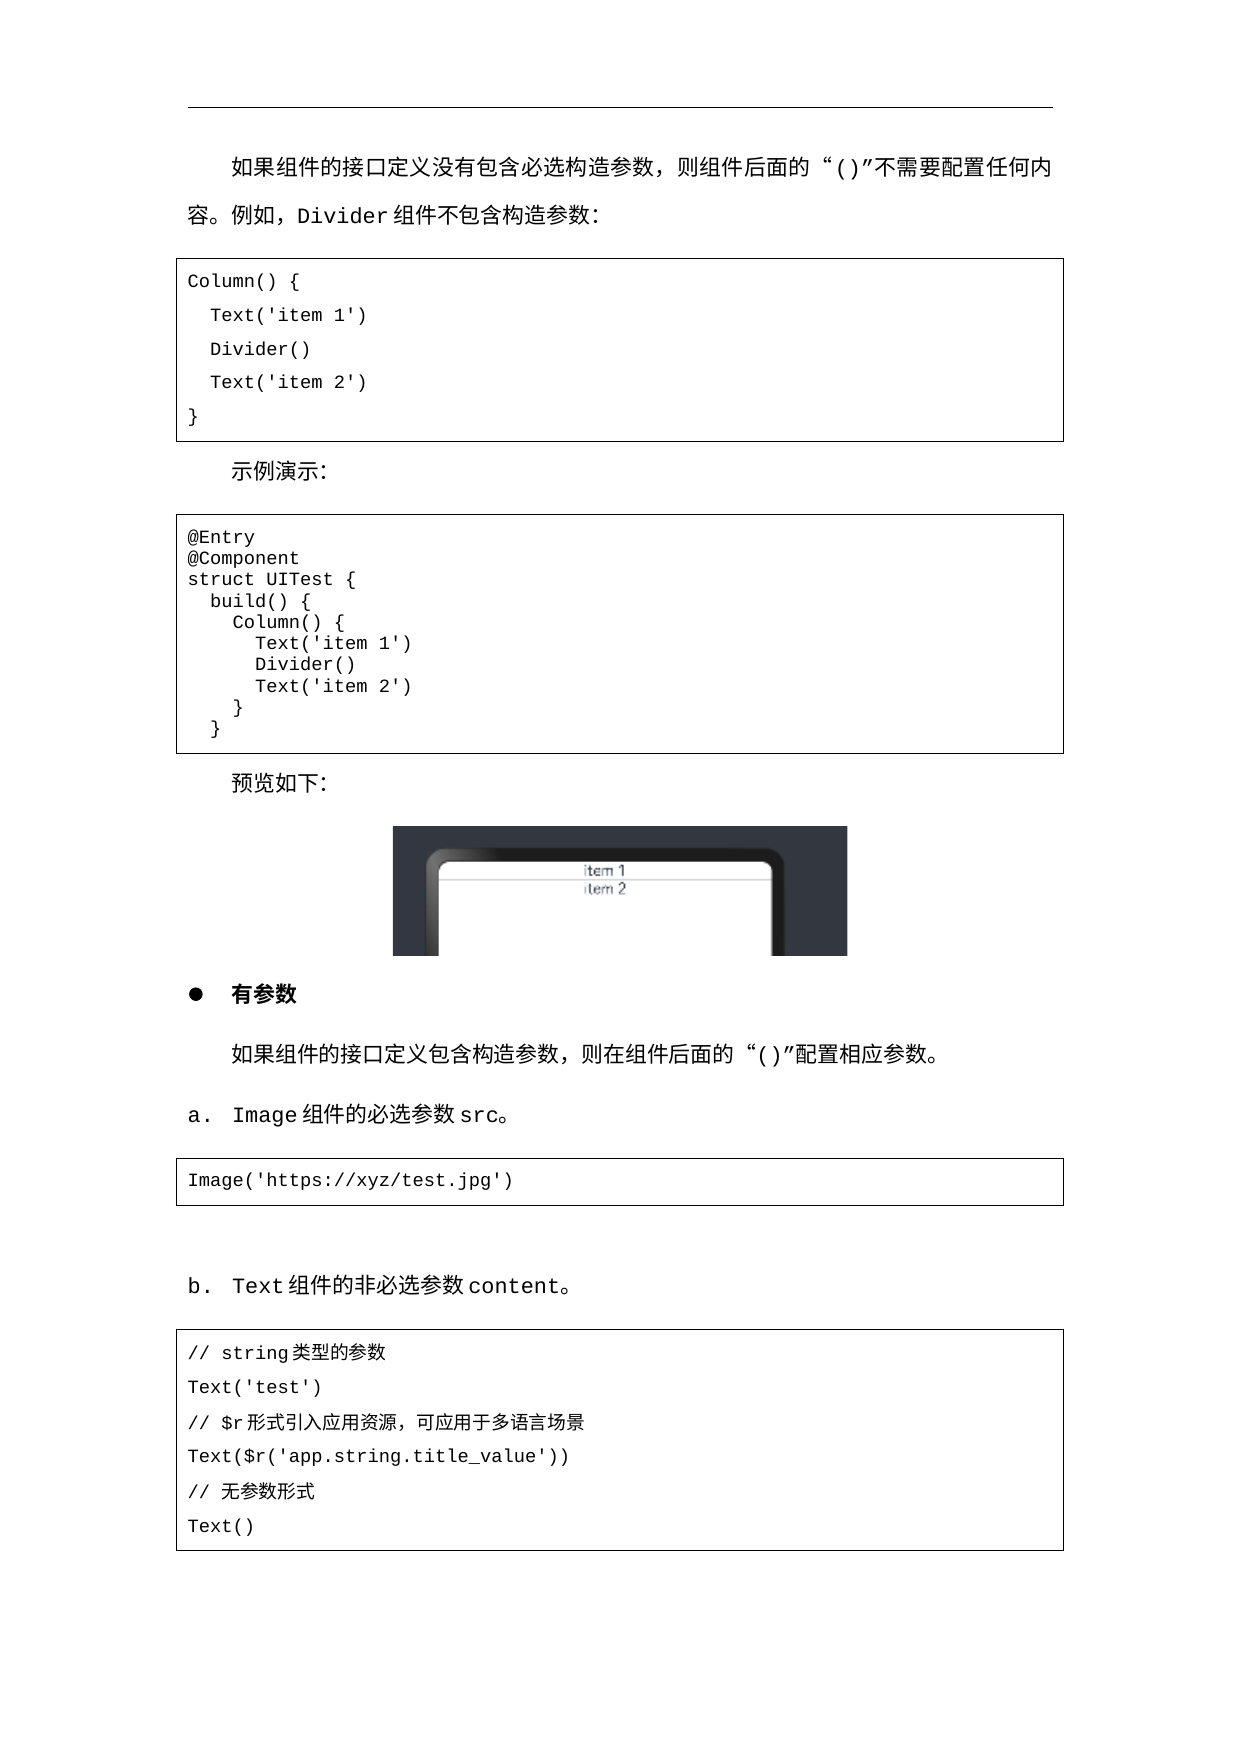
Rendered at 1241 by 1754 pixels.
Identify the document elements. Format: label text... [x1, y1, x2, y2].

text 如果组件的接口定义包含构造参数，则在组件后面的“()”配置相应参数。 [187, 1037, 1053, 1069]
table_header @Entry @Component struct UITest { build() { Column() { Text('item 1') Divider() Text('item 2') } } [177, 515, 1063, 753]
table_header Image('https://xyz/test.jpg') [177, 1159, 1063, 1205]
text 示例演示： [187, 454, 1053, 486]
list 有参数 [187, 977, 1053, 1008]
picture [392, 826, 848, 956]
text 预览如下： [187, 766, 1053, 798]
list Text组件的非必选参数content。 [187, 1268, 1053, 1300]
text 如果组件的接口定义没有包含必选构造参数，则组件后面的“()”不需要配置任何内容。例如，Divider组件不包含构造参数： [187, 150, 1053, 230]
list Image组件的必选参数src。 [187, 1097, 1053, 1129]
table_header // string类型的参数 Text('test') // $r形式引入应用资源，可应用于多语言场景 Text($r('app.string.title_value')) // 无参数形式 Text() [177, 1330, 1063, 1550]
table_header Column() { Text('item 1') Divider() Text('item 2') } [177, 259, 1063, 441]
